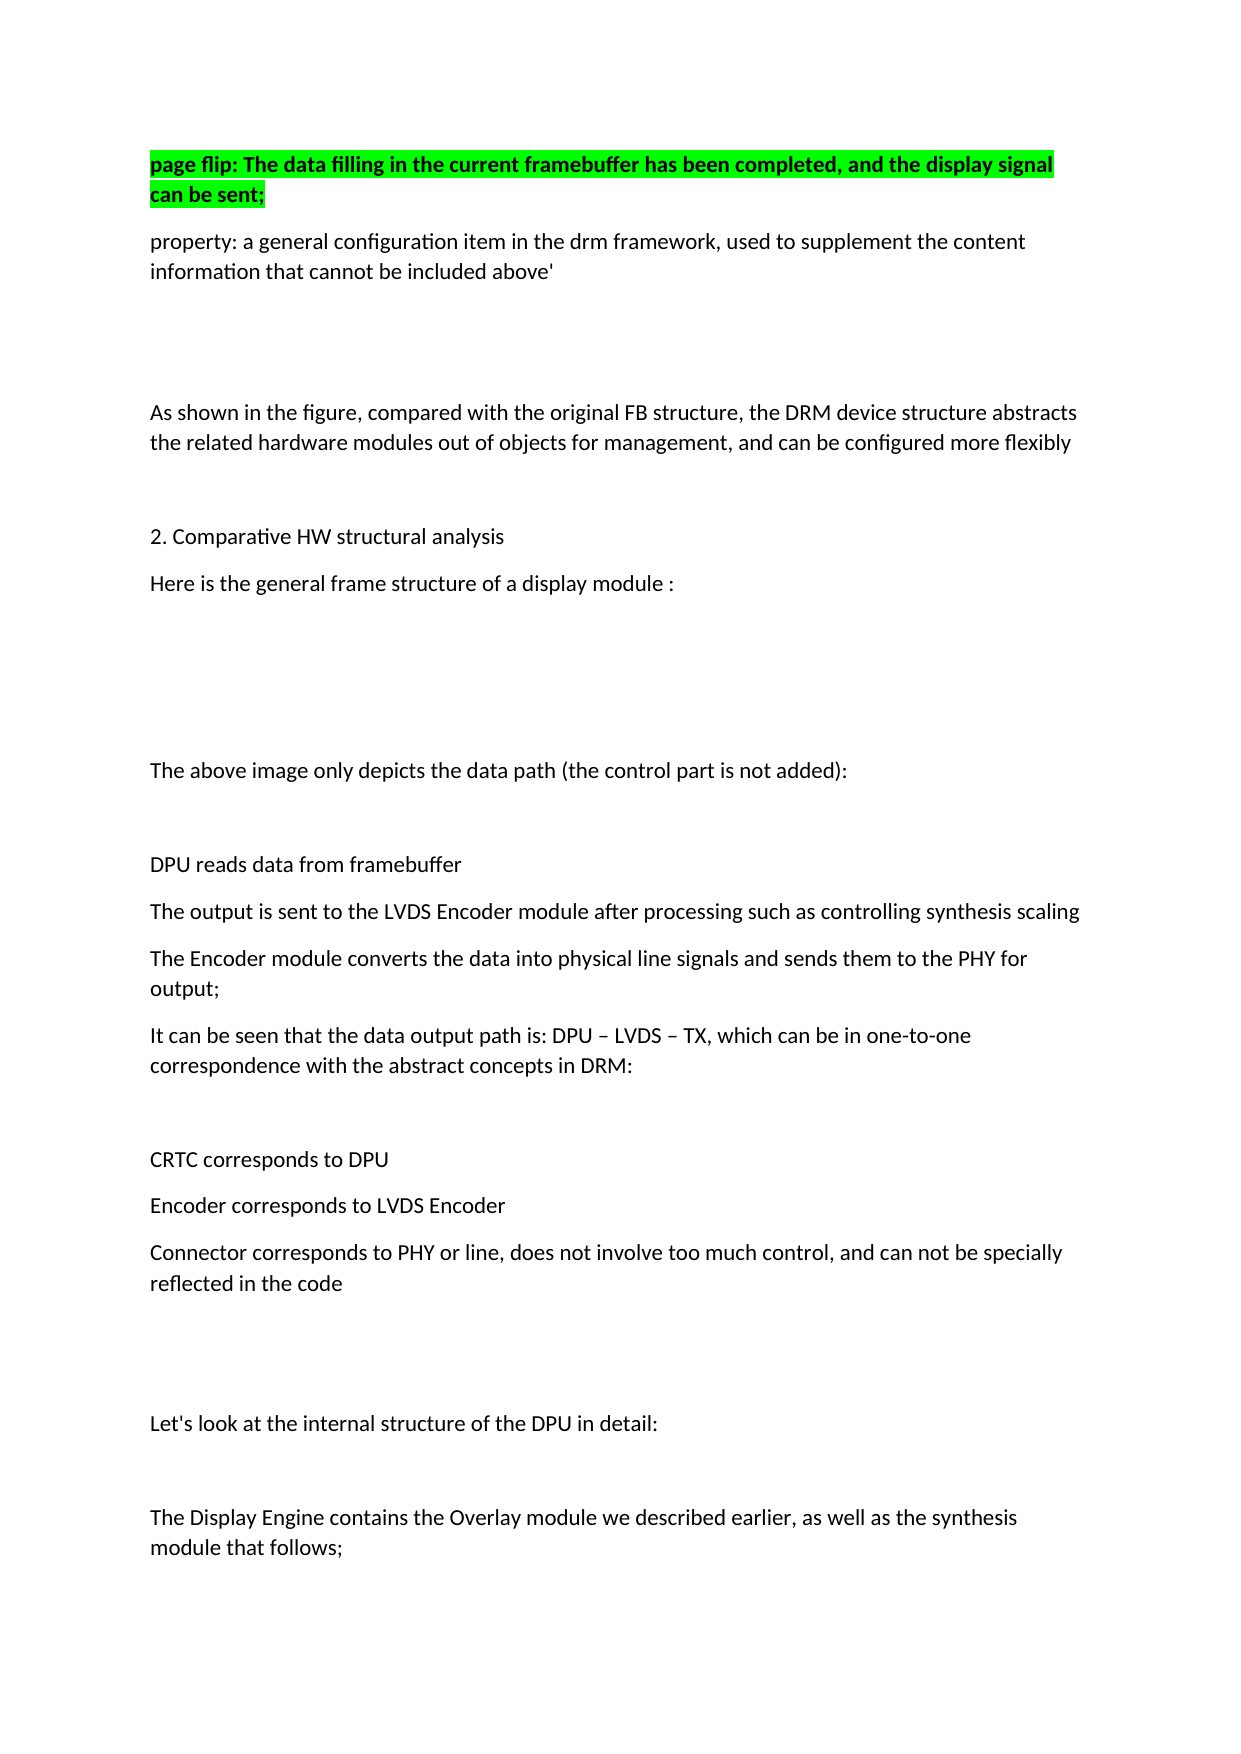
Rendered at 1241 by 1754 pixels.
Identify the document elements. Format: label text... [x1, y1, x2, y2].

text As shown in the figure, compared with the original FB structure, the DRM device structure abstracts the related hardware modules out of objects for management, and can be configured more flexibly [150, 398, 1090, 456]
text Encoder corresponds to LVDS Encoder [150, 1192, 1090, 1220]
text Here is the general frame structure of a display module : [150, 569, 1090, 597]
text DPU reads data from framebuffer [150, 850, 1090, 878]
text It can be seen that the data output path is: DPU – LVDS – TX, which can be in one-to-one correspondence with the abstract concepts in DRM: [150, 1021, 1090, 1079]
text Let's look at the internal structure of the DPU in detail: [150, 1409, 1090, 1437]
text The above image only depicts the data path (the control part is not added): [150, 756, 1090, 784]
text CRTC corresponds to DPU [150, 1145, 1090, 1173]
text The Encoder module converts the data into physical line signals and sends them to the PHY for output; [150, 944, 1090, 1002]
text property: a general configuration item in the drm framework, used to supplement the content information that cannot be included above' [150, 227, 1090, 285]
text Connector corresponds to PHY or line, does not involve too much control, and can not be specially reflected in the code [150, 1238, 1090, 1297]
text page flip: The data filling in the current framebuffer has been completed, and the display signal can be sent; [150, 150, 1090, 208]
text The output is sent to the LVDS Encoder module after processing such as controlling synthesis scaling [150, 897, 1090, 925]
text The Display Engine contains the Overlay module we described earlier, as well as the synthesis module that follows; [150, 1503, 1090, 1561]
text 2. Comparative HW structural analysis [150, 522, 1090, 550]
